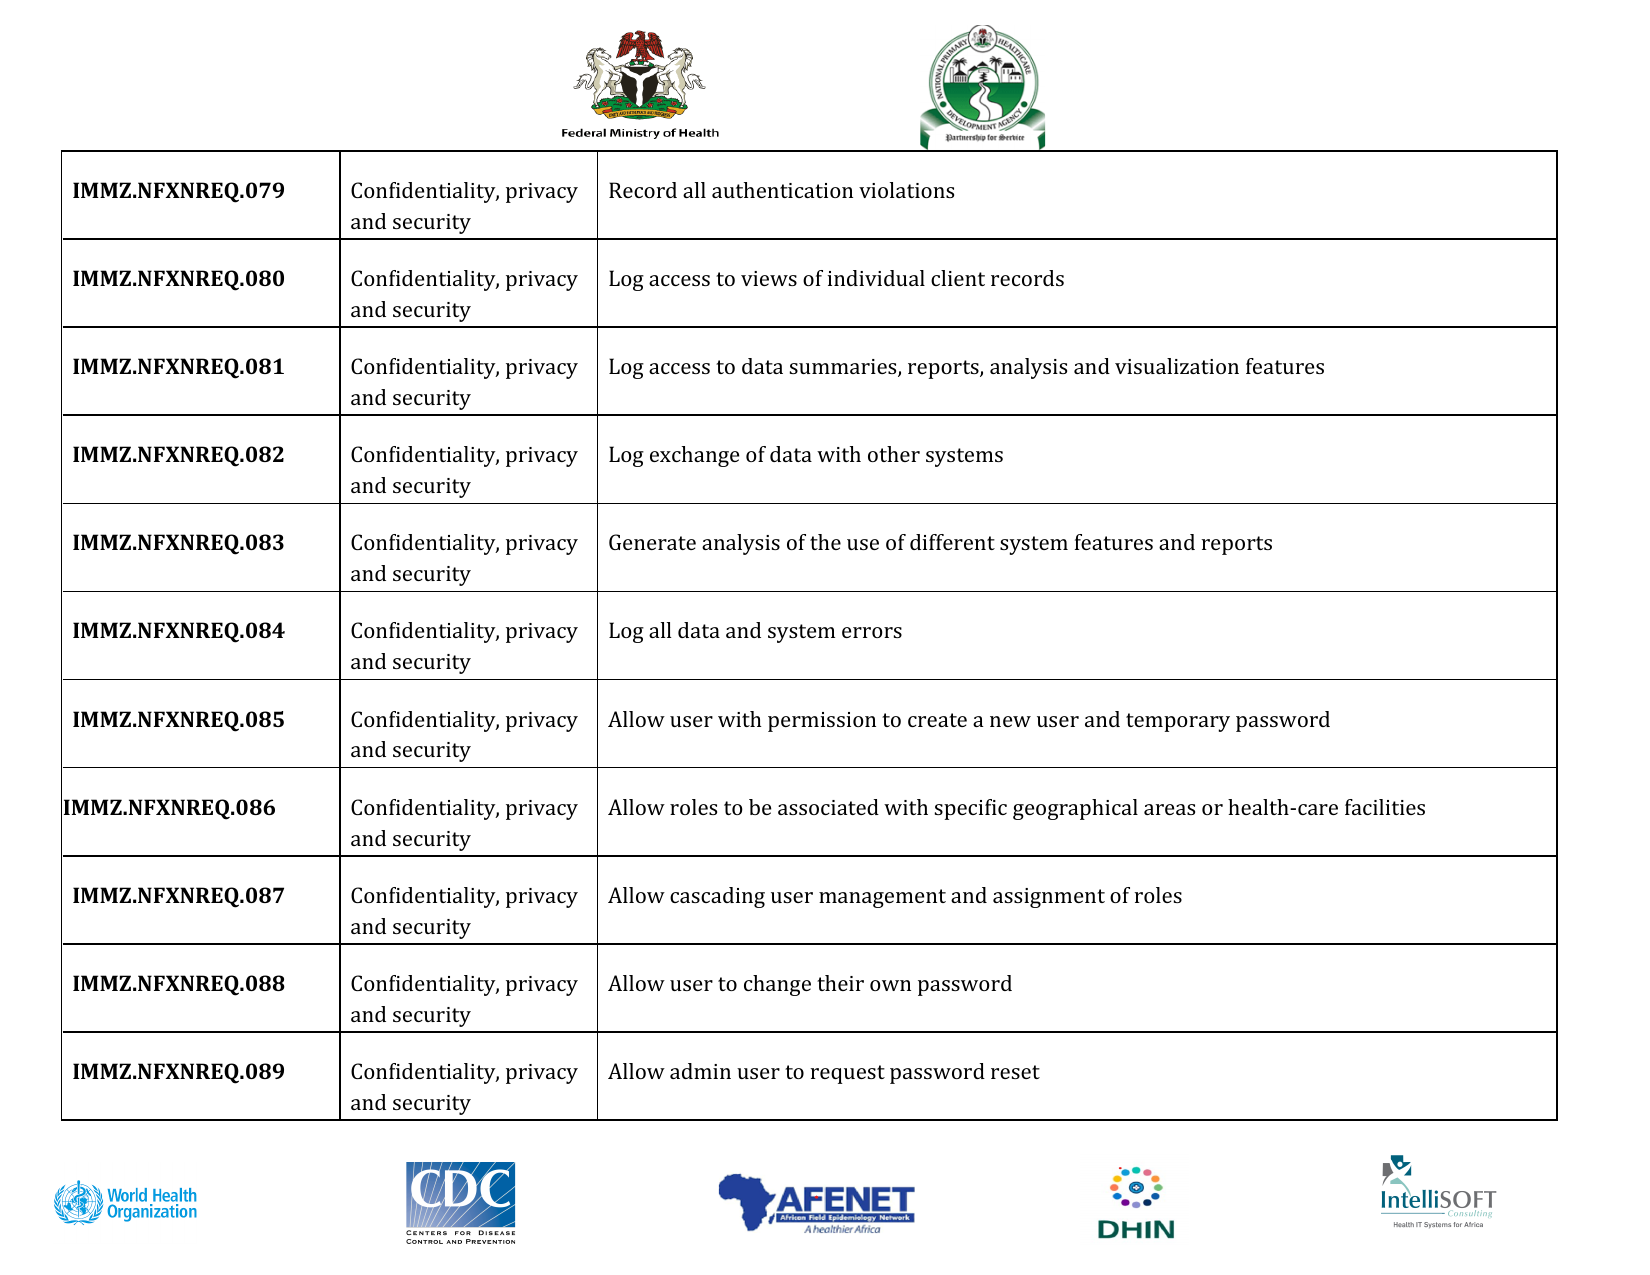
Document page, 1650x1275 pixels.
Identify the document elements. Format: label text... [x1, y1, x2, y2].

table_cell Confidentiality, privacy and security [341, 592, 597, 679]
table_cell Log exchange of data with other systems [598, 416, 1556, 502]
table_cell Confidentiality, privacy and security [341, 768, 597, 855]
table_cell Allow roles to be associated with specific geographical areas or health-care facilities [598, 768, 1556, 855]
table_cell Confidentiality, privacy and security [341, 857, 597, 943]
picture [1375, 1152, 1500, 1232]
table_cell IMMZ.NFXNREQ.087 [62, 856, 339, 943]
picture [1079, 1152, 1189, 1245]
table_cell Allow user to change their own password [598, 945, 1556, 1031]
table_cell Log all data and system errors [598, 592, 1556, 679]
table_cell Confidentiality, privacy and security [341, 416, 597, 502]
table_cell Log access to views of individual client records [598, 240, 1556, 326]
table_cell IMMZ.NFXNREQ.089 [62, 1032, 339, 1119]
table_cell Generate analysis of the use of different system features and reports [598, 504, 1556, 591]
table_cell Confidentiality, privacy and security [341, 1033, 597, 1119]
table_cell Allow user with permission to create a new user and temporary password [598, 680, 1556, 767]
table_cell Confidentiality, privacy and security [341, 504, 597, 591]
table_cell IMMZ.NFXNREQ.083 [62, 504, 339, 591]
table_cell IMMZ.NFXNREQ.085 [62, 680, 339, 767]
table_cell Confidentiality, privacy and security [341, 680, 597, 767]
picture [561, 25, 719, 150]
table_cell IMMZ.NFXNREQ.084 [62, 592, 339, 679]
picture [718, 1160, 917, 1239]
table_cell IMMZ.NFXNREQ.081 [62, 327, 339, 414]
picture [920, 25, 1046, 150]
table_cell IMMZ.NFXNREQ.079 [62, 152, 339, 238]
table_cell Confidentiality, privacy and security [341, 328, 597, 414]
picture [53, 1162, 197, 1244]
table_cell Record all authentication violations [598, 152, 1556, 238]
table_cell Confidentiality, privacy and security [341, 152, 597, 238]
table_cell Allow admin user to request password reset [598, 1033, 1556, 1119]
table_cell IMMZ.NFXNREQ.082 [62, 415, 339, 502]
table_cell Confidentiality, privacy and security [341, 945, 597, 1031]
table_cell Confidentiality, privacy and security [341, 240, 597, 326]
table_cell IMMZ.NFXNREQ.088 [62, 944, 339, 1031]
table_cell Allow cascading user management and assignment of roles [598, 857, 1556, 943]
picture [406, 1162, 515, 1244]
table_cell IMMZ.NFXNREQ.080 [62, 239, 339, 326]
table_cell Log access to data summaries, reports, analysis and visualization features [598, 328, 1556, 414]
table_cell IMMZ.NFXNREQ.086 [62, 768, 339, 855]
